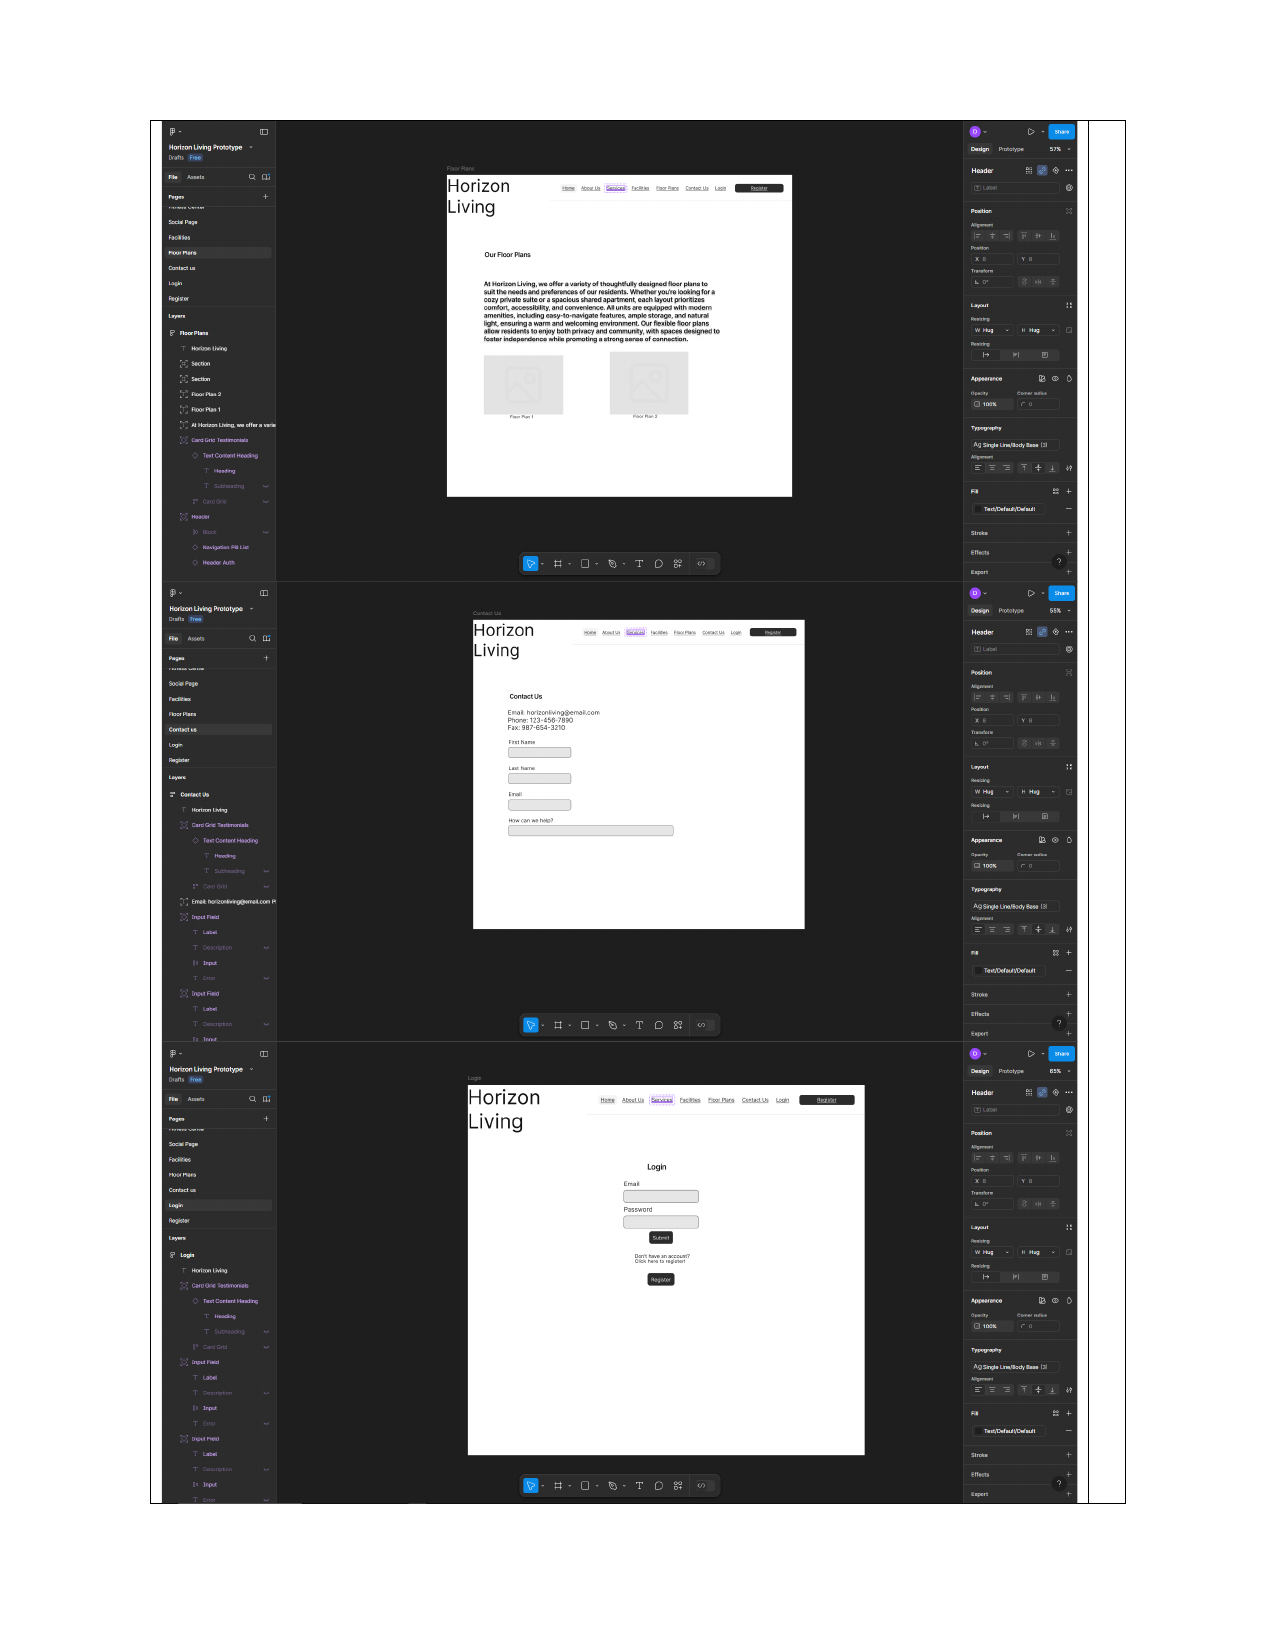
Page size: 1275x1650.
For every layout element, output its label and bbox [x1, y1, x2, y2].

table_cell [151, 121, 161, 1503]
picture [161, 121, 1078, 1504]
table_cell [1078, 121, 1088, 1503]
table_cell [1089, 121, 1125, 1503]
